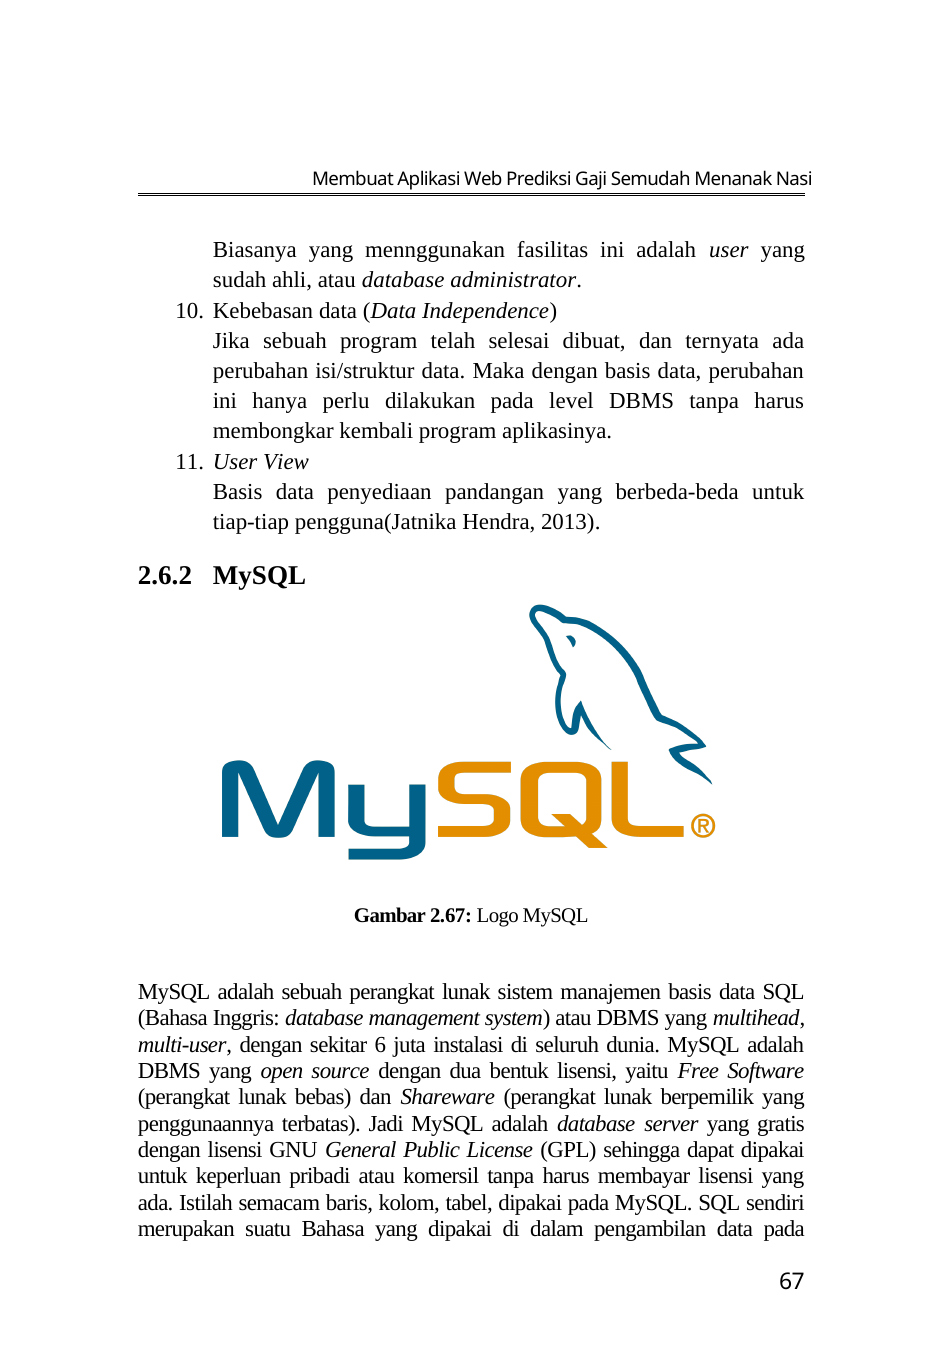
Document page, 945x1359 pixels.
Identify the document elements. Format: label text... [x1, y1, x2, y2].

list User View [175, 448, 805, 474]
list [213, 236, 805, 293]
picture [205, 596, 738, 891]
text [138, 978, 805, 1242]
list Basis data penyediaan pandangan yang berbeda-beda untuk tiap-tiap pengguna. [213, 478, 805, 534]
list Jika sebuah program telah selesai dibuat, dan ternyata ada perubahan isi/struktur data. Maka dengan basis data, perubahan ini hanya perlu dilakukan pada level DBMS tanpa harus membongkar kembali program aplikasinya. [213, 327, 805, 444]
text Gambar 2.67: Logo MySQL [138, 903, 805, 927]
subtitle MySQL [138, 559, 805, 590]
list Kebebasan data (Data Independence) [175, 297, 805, 323]
